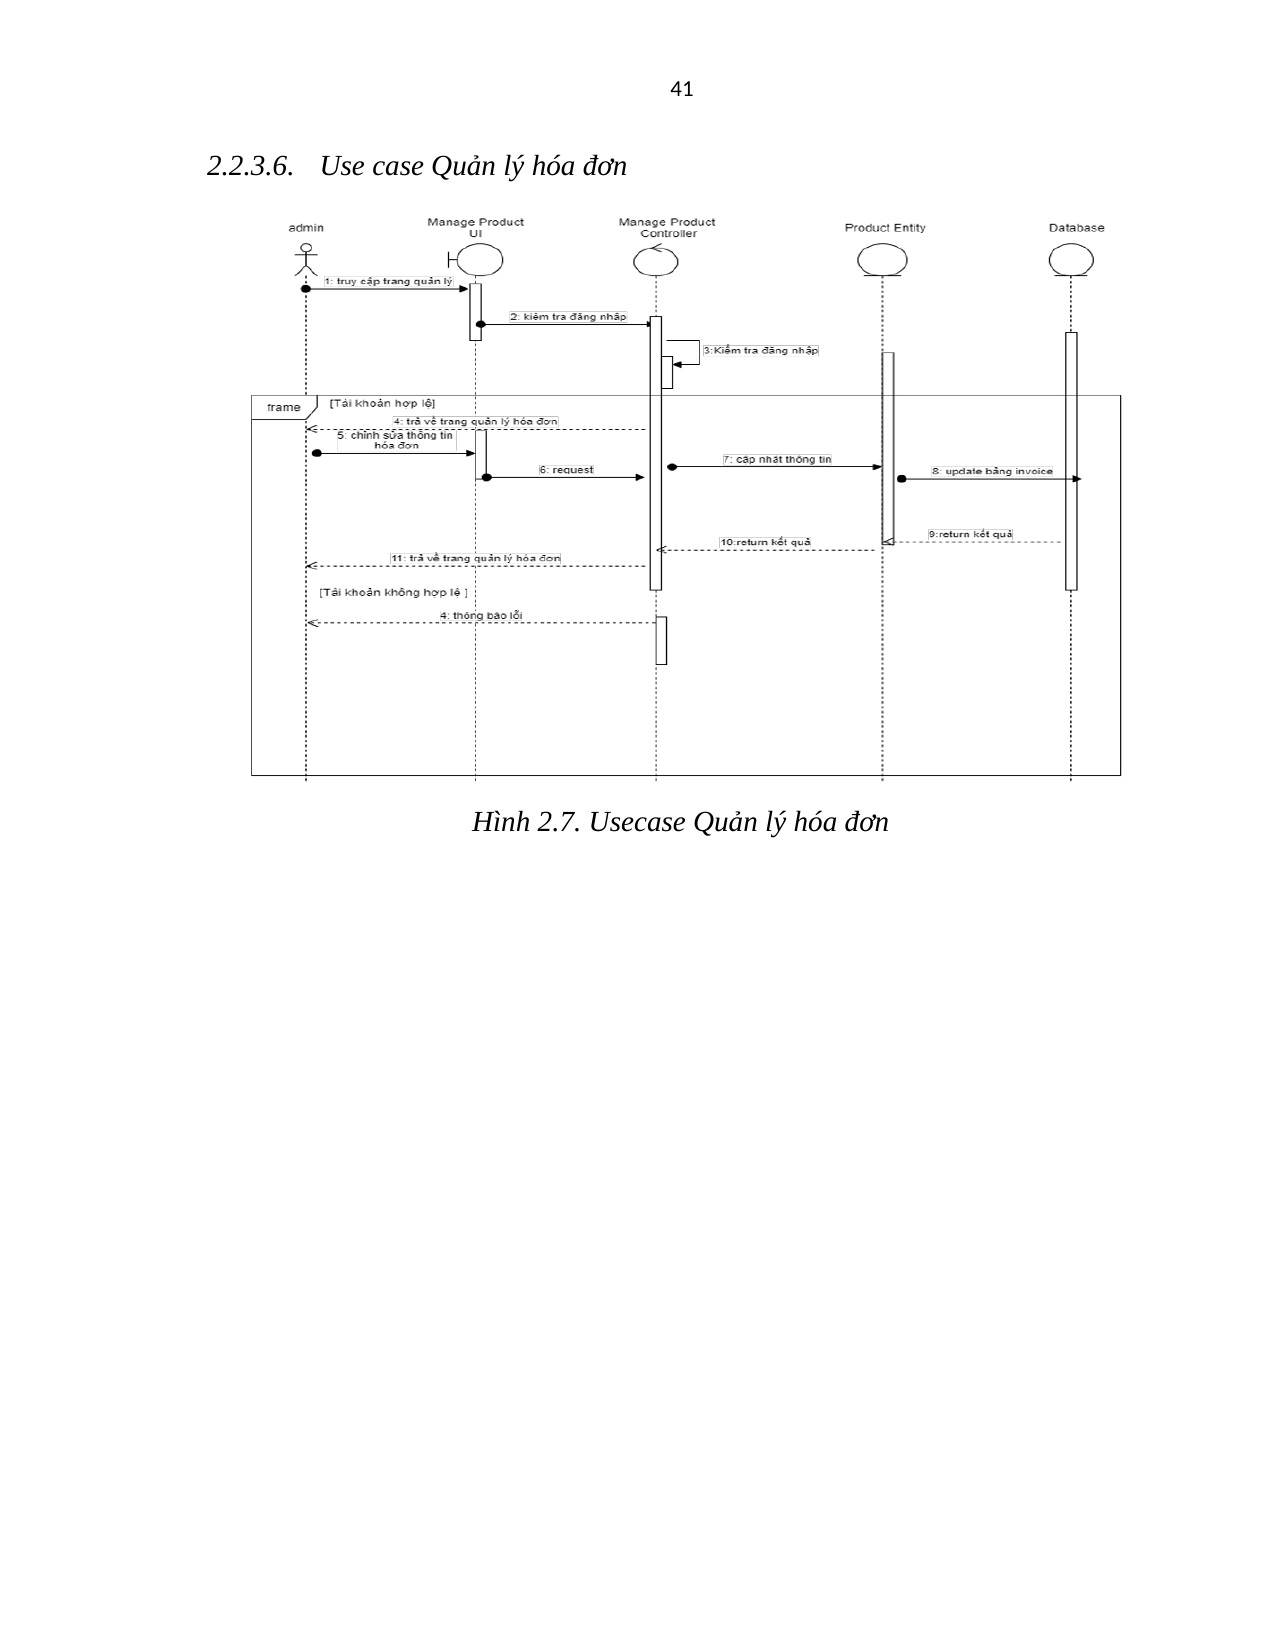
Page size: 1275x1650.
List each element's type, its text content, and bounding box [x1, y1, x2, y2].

picture [234, 198, 1130, 785]
subtitle Use case Quản lý hóa đơn [207, 148, 1157, 181]
text Hình 2.7. Usecase Quản lý hóa đơn [207, 804, 1157, 837]
